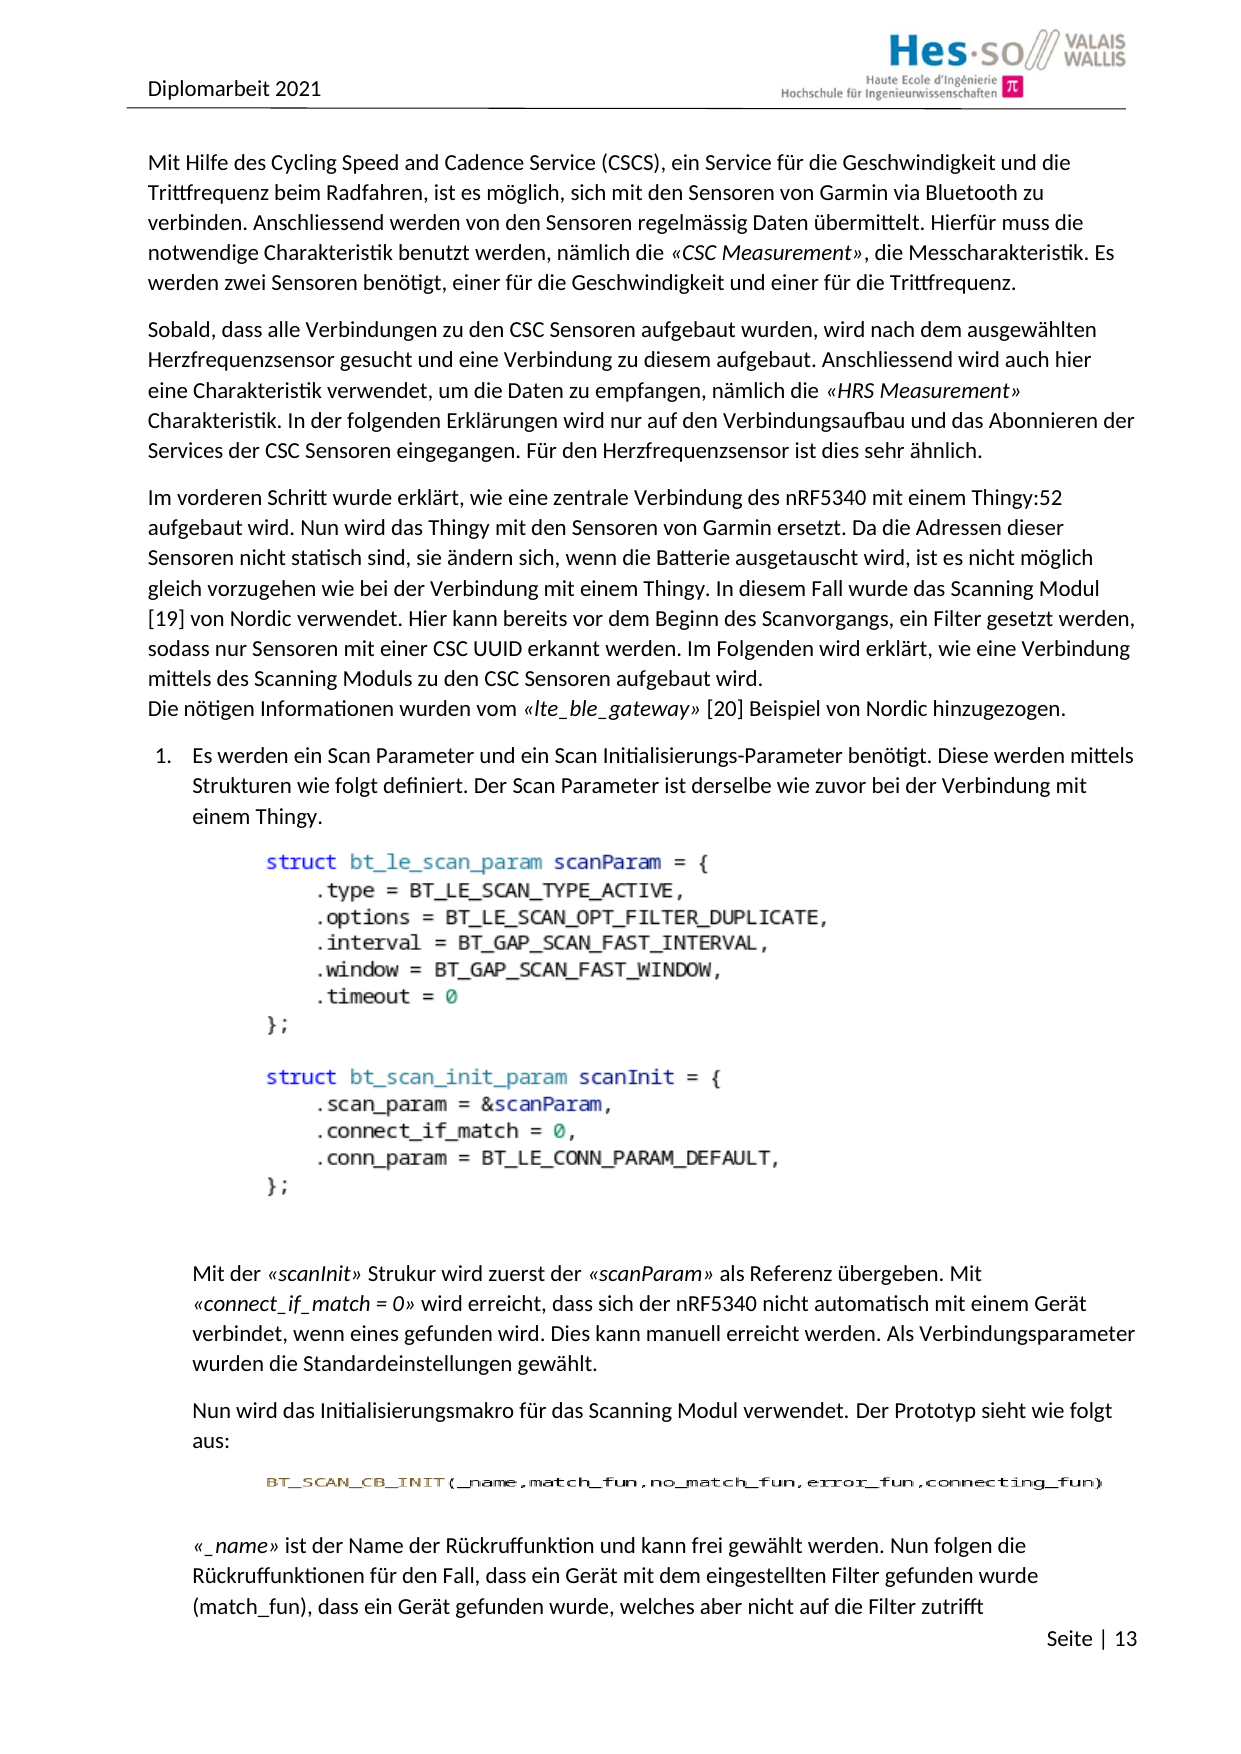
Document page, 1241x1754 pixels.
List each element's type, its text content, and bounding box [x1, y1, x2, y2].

text Sobald, dass alle Verbindungen zu den CSC Sensoren aufgebaut wurden, wird nach dem ausgewählten Herzfrequenzsensor gesucht und eine Verbindung zu diesem aufgebaut. Anschliessend wird auch hier eine Charakteristik verwendet, um die Daten zu empfangen, nämlich die «HRS Measurement» Charakteristik. In der folgenden Erklärungen wird nur auf den Verbindungsaufbau und das Abonnieren der Services der CSC Sensoren eingegangen. Für den Herzfrequenzsensor ist dies sehr ähnlich. [148, 315, 1137, 464]
picture [771, 12, 1137, 119]
text Im vorderen Schritt wurde erklärt, wie eine zentrale Verbindung des nRF5340 mit einem Thingy:52 aufgebaut wird. Nun wird das Thingy mit den Sensoren von Garmin ersetzt. Da die Adressen dieser Sensoren nicht statisch sind, sie ändern sich, wenn die Batterie ausgetauscht wird, ist es nicht möglich gleich vorzugehen wie bei der Verbindung mit einem Thingy. In diesem Fall wurde das Scanning Modul von Nordic verwendet. Hier kann bereits vor dem Beginn des Scanvorgangs, ein Filter gesetzt werden, sodass nur Sensoren mit einer CSC UUID erkannt werden. Im Folgenden wird erklärt, wie eine Verbindung mittels des Scanning Moduls zu den CSC Sensoren aufgebaut wird. Die nötigen Informationen wurden vom «lte_ble_gateway» Beispiel von Nordic hinzugezogen. [148, 483, 1137, 722]
text Mit der «scanInit» Strukur wird zuerst der «scanParam» als Referenz übergeben. Mit «connect_if_match = 0» wird erreicht, dass sich der nRF5340 nicht automatisch mit einem Gerät verbindet, wenn eines gefunden wird. Dies kann manuell erreicht werden. Als Verbindungsparameter wurden die Standardeinstellungen gewählt. [192, 1259, 1137, 1377]
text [192, 1531, 1137, 1620]
list Es werden ein Scan Parameter und ein Scan Initialisierungs-Parameter benötigt. Diese werden mittels Strukturen wie folgt definiert. Der Scan Parameter ist derselbe wie zuvor bei der Verbindung mit einem Thingy. [154, 741, 1137, 830]
text Nun wird das Initialisierungsmakro für das Scanning Modul verwendet. Der Prototyp sieht wie folgt aus: [192, 1396, 1137, 1454]
text Mit Hilfe des Cycling Speed and Cadence Service (CSCS), ein Service für die Geschwindigkeit und die Trittfrequenz beim Radfahren, ist es möglich, sich mit den Sensoren von Garmin via Bluetooth zu verbinden. Anschliessend werden von den Sensoren regelmässig Daten übermittelt. Hierfür muss die notwendige Charakteristik benutzt werden, nämlich die «CSC Measurement», die Messcharakteristik. Es werden zwei Sensoren benötigt, einer für die Geschwindigkeit und einer für die Trittfrequenz. [148, 148, 1137, 296]
